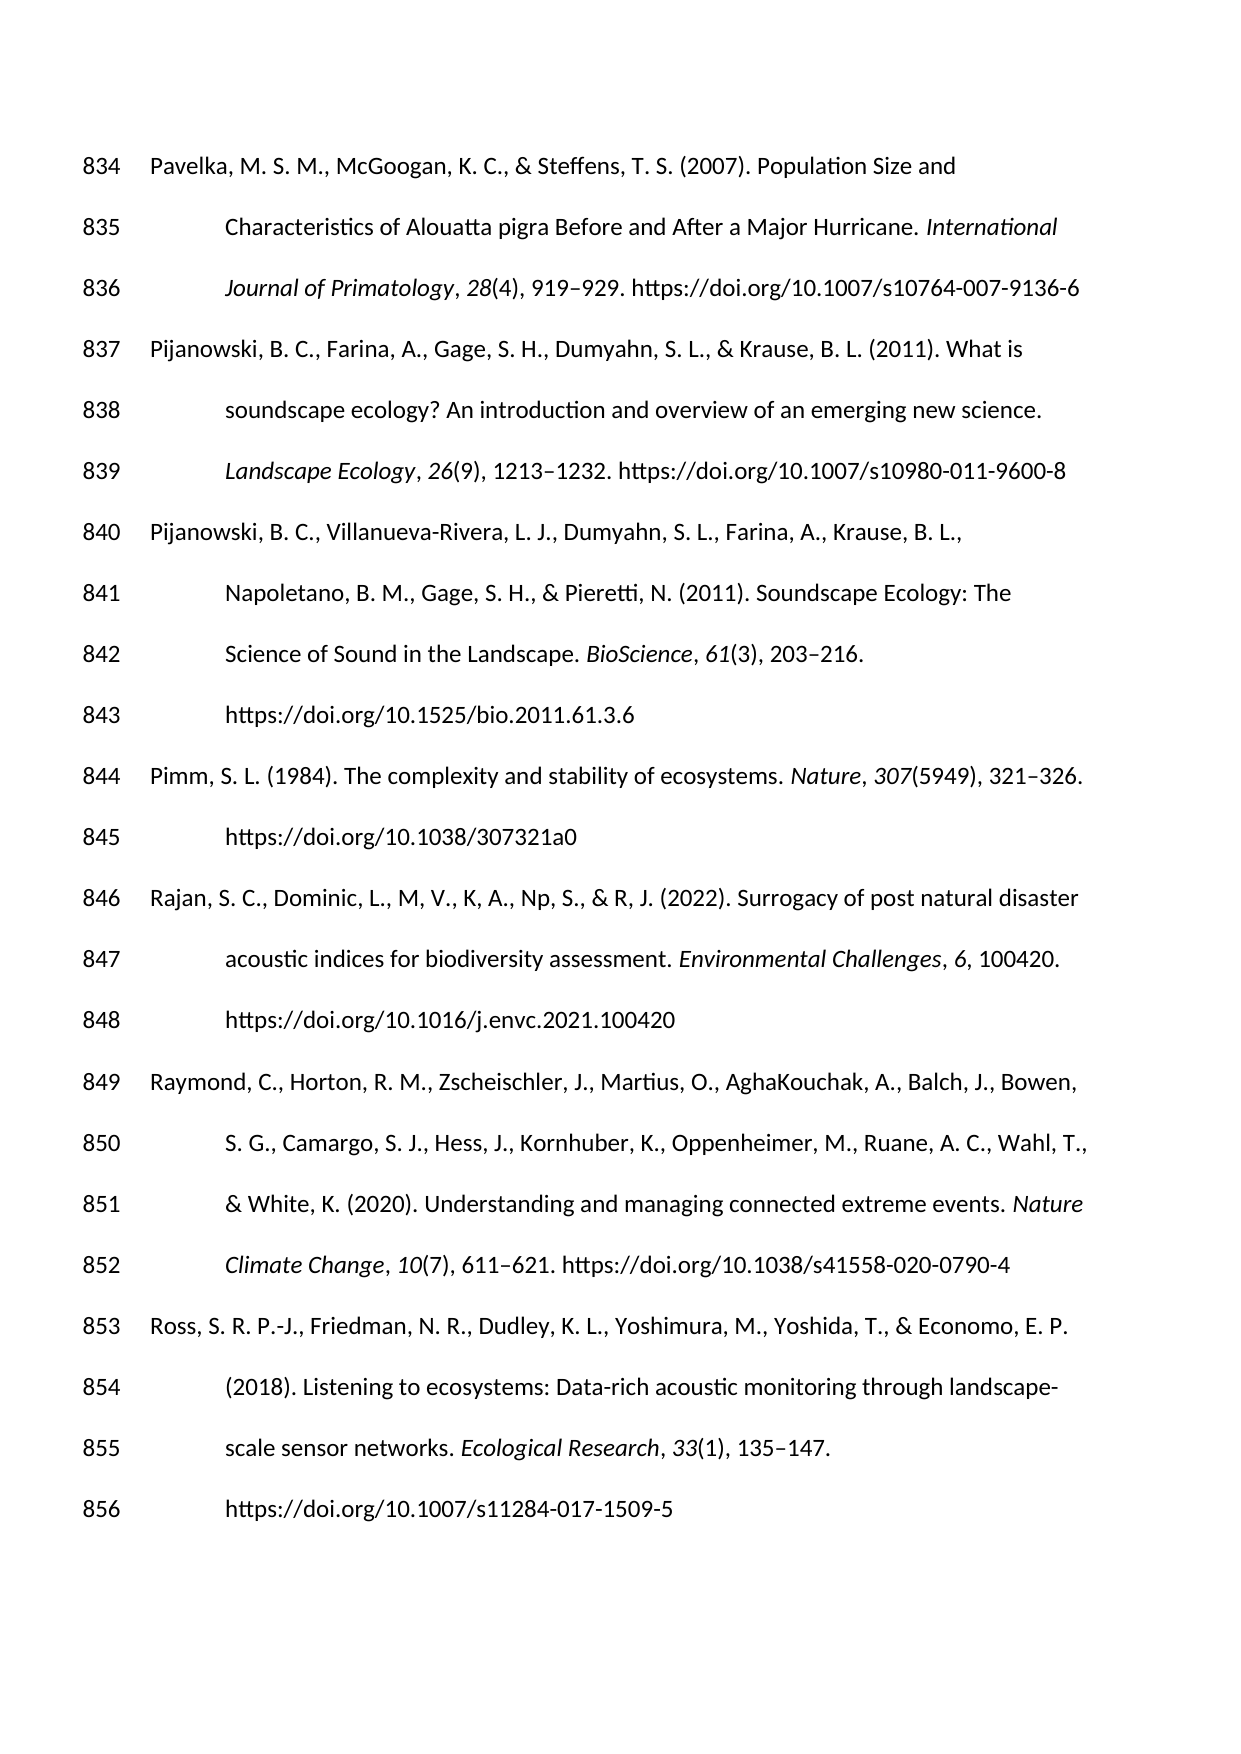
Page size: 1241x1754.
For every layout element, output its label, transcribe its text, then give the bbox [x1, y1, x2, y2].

text Pavelka, M. S. M., McGoogan, K. C., & Steffens, T. S. (2007). Population Size and Characteristics of Alouatta pigra Before and After a Major Hurricane. International Journal of Primatology, 28(4), 919–929. https://doi.org/10.1007/s10764-007-9136-6 [150, 150, 1090, 303]
text Rajan, S. C., Dominic, L., M, V., K, A., Np, S., & R, J. (2022). Surrogacy of post natural disaster acoustic indices for biodiversity assessment. Environmental Challenges, 6, 100420. https://doi.org/10.1016/j.envc.2021.100420 [150, 882, 1090, 1035]
text Pijanowski, B. C., Villanueva-Rivera, L. J., Dumyahn, S. L., Farina, A., Krause, B. L., Napoletano, B. M., Gage, S. H., & Pieretti, N. (2011). Soundscape Ecology: The Science of Sound in the Landscape. BioScience, 61(3), 203–216. https://doi.org/10.1525/bio.2011.61.3.6 [150, 516, 1090, 730]
text Ross, S. R. P.-J., Friedman, N. R., Dudley, K. L., Yoshimura, M., Yoshida, T., & Economo, E. P. (2018). Listening to ecosystems: Data-rich acoustic monitoring through landscape-scale sensor networks. Ecological Research, 33(1), 135–147. https://doi.org/10.1007/s11284-017-1509-5 [150, 1310, 1090, 1523]
text Pimm, S. L. (1984). The complexity and stability of ecosystems. Nature, 307(5949), 321–326. https://doi.org/10.1038/307321a0 [150, 760, 1090, 852]
text Pijanowski, B. C., Farina, A., Gage, S. H., Dumyahn, S. L., & Krause, B. L. (2011). What is soundscape ecology? An introduction and overview of an emerging new science. Landscape Ecology, 26(9), 1213–1232. https://doi.org/10.1007/s10980-011-9600-8 [150, 333, 1090, 486]
text Raymond, C., Horton, R. M., Zscheischler, J., Martius, O., AghaKouchak, A., Balch, J., Bowen, S. G., Camargo, S. J., Hess, J., Kornhuber, K., Oppenheimer, M., Ruane, A. C., Wahl, T., & White, K. (2020). Understanding and managing connected extreme events. Nature Climate Change, 10(7), 611–621. https://doi.org/10.1038/s41558-020-0790-4 [150, 1066, 1090, 1279]
